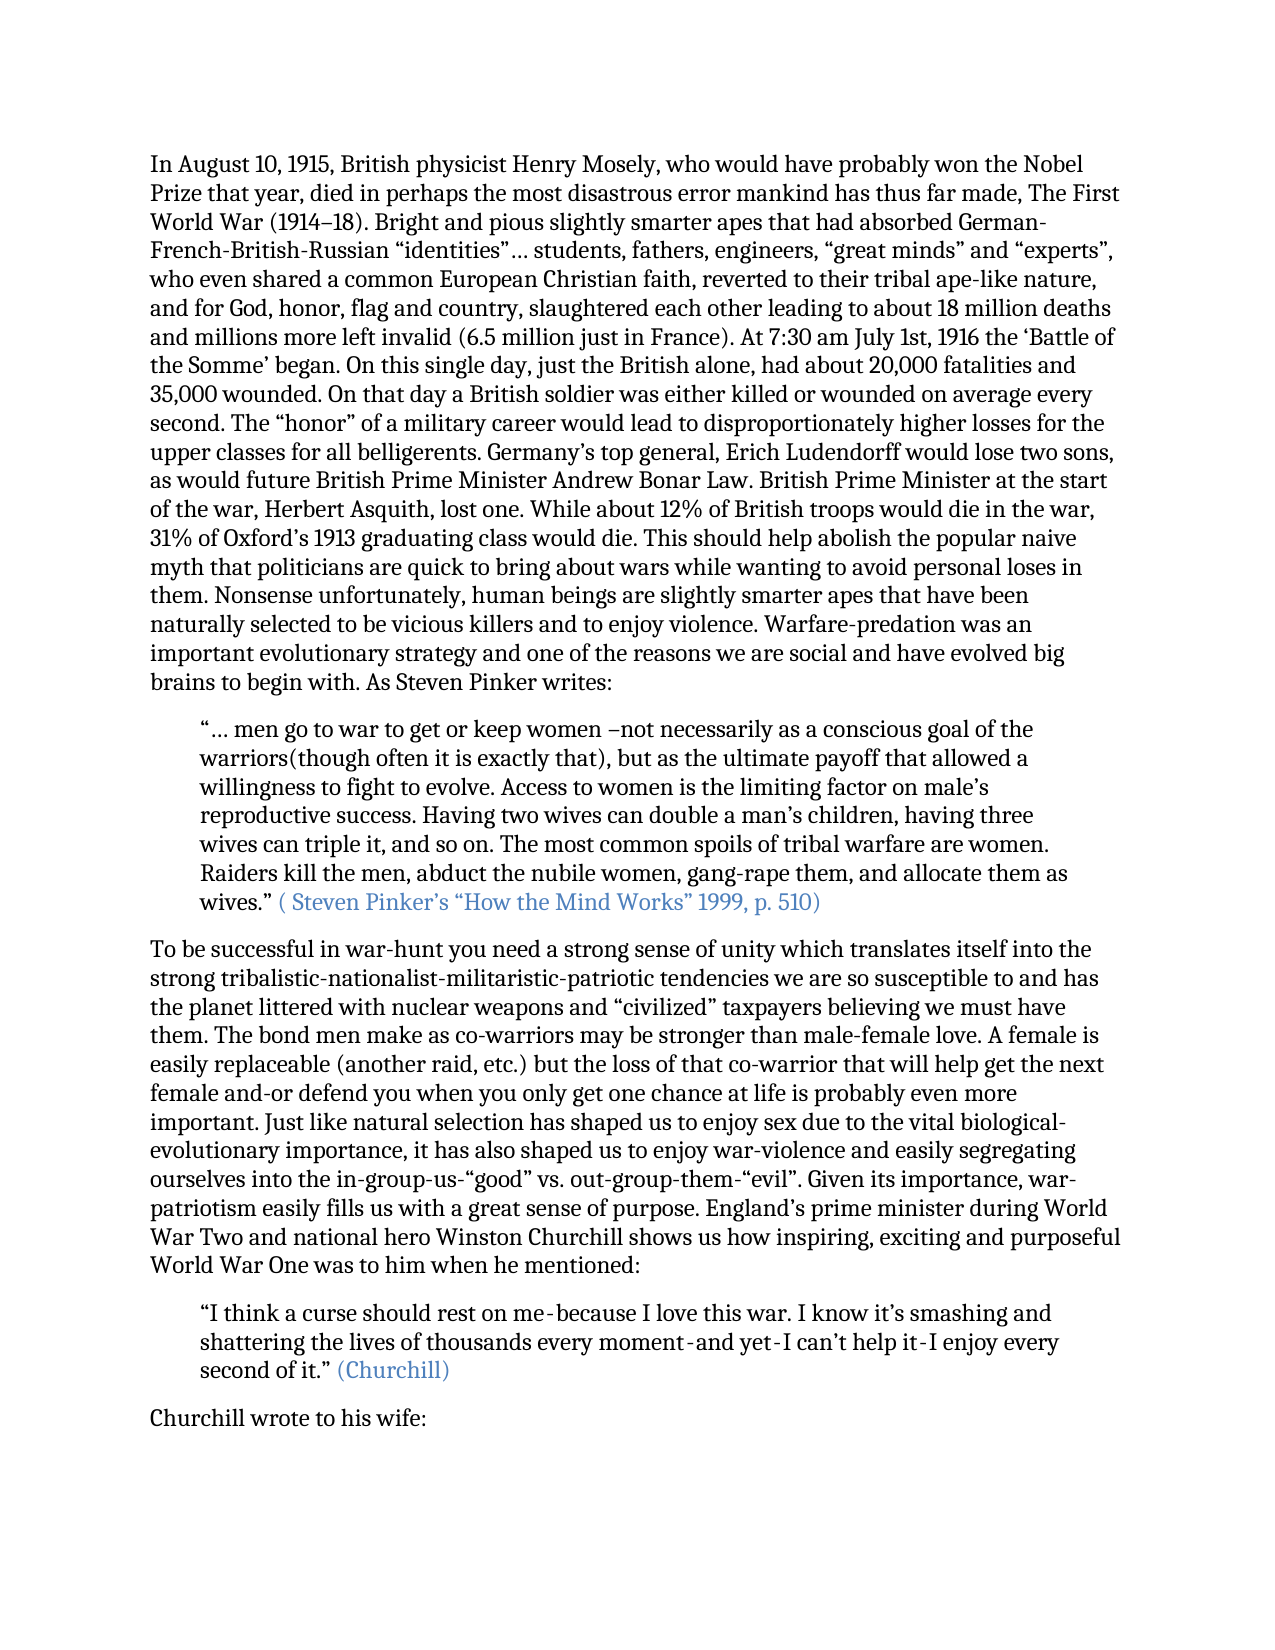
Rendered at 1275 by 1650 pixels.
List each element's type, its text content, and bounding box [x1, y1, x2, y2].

text Churchill wrote to his wife: [150, 1404, 1125, 1432]
text “I think a curse should rest on me - because I love this war. I know it’s smashing and shattering the lives of thousands every moment - and yet - I can’t help it - I enjoy every second of it.” (Churchill) [200, 1299, 1075, 1385]
text In August 10, 1915, British physicist Henry Mosely, who would have probably won the Nobel Prize that year, died in perhaps the most disastrous error mankind has thus far made, The First World War (1914–18). Bright and pious slightly smarter apes that had absorbed German-French-British-Russian “identities”… students, fathers, engineers, “great minds” and “experts”, who even shared a common European Christian faith, reverted to their tribal ape-like nature, and for God, honor, flag and country, slaughtered each other leading to about 18 million deaths and millions more left invalid (6.5 million just in France). At 7:30 am July 1st, 1916 the ‘Battle of the Somme’ began. On this single day, just the British alone, had about 20,000 fatalities and 35,000 wounded. On that day a British soldier was either killed or wounded on average every second. The “honor” of a military career would lead to disproportionately higher losses for the upper classes for all belligerents. Germany’s top general, Erich Ludendorff would lose two sons, as would future British Prime Minister Andrew Bonar Law. British Prime Minister at the start of the war, Herbert Asquith, lost one. While about 12% of British troops would die in the war, 31% of Oxford’s 1913 graduating class would die. This should help abolish the popular naive myth that politicians are quick to bring about wars while wanting to avoid personal loses in them. Nonsense unfortunately, human beings are slightly smarter apes that have been naturally selected to be vicious killers and to enjoy violence. Warfare-predation was an important evolutionary strategy and one of the reasons we are social and have evolved big brains to begin with. As Steven Pinker writes: [150, 150, 1125, 696]
text “… men go to war to get or keep women –not necessarily as a conscious goal of the warriors(though often it is exactly that), but as the ultimate payoff that allowed a willingness to fight to evolve. Access to women is the limiting factor on male’s reproductive success. Having two wives can double a man’s children, having three wives can triple it, and so on. The most common spoils of tribal warfare are women. Raiders kill the men, abduct the nubile women, gang-rape them, and allocate them as wives.” ( Steven Pinker’s “How the Mind Works” 1999, p. 510) [200, 715, 1075, 916]
text To be successful in war-hunt you need a strong sense of unity which translates itself into the strong tribalistic-nationalist-militaristic-patriotic tendencies we are so susceptible to and has the planet littered with nuclear weapons and “civilized” taxpayers believing we must have them. The bond men make as co-warriors may be stronger than male-female love. A female is easily replaceable (another raid, etc.) but the loss of that co-warrior that will help get the next female and-or defend you when you only get one chance at life is probably even more important. Just like natural selection has shaped us to enjoy sex due to the vital biological-evolutionary importance, it has also shaped us to enjoy war-violence and easily segregating ourselves into the in-group-us-“good” vs. out-group-them-“evil”. Given its importance, war-patriotism easily fills us with a great sense of purpose. England’s prime minister during World War Two and national hero Winston Churchill shows us how inspiring, exciting and purposeful World War One was to him when he mentioned: [150, 935, 1125, 1280]
